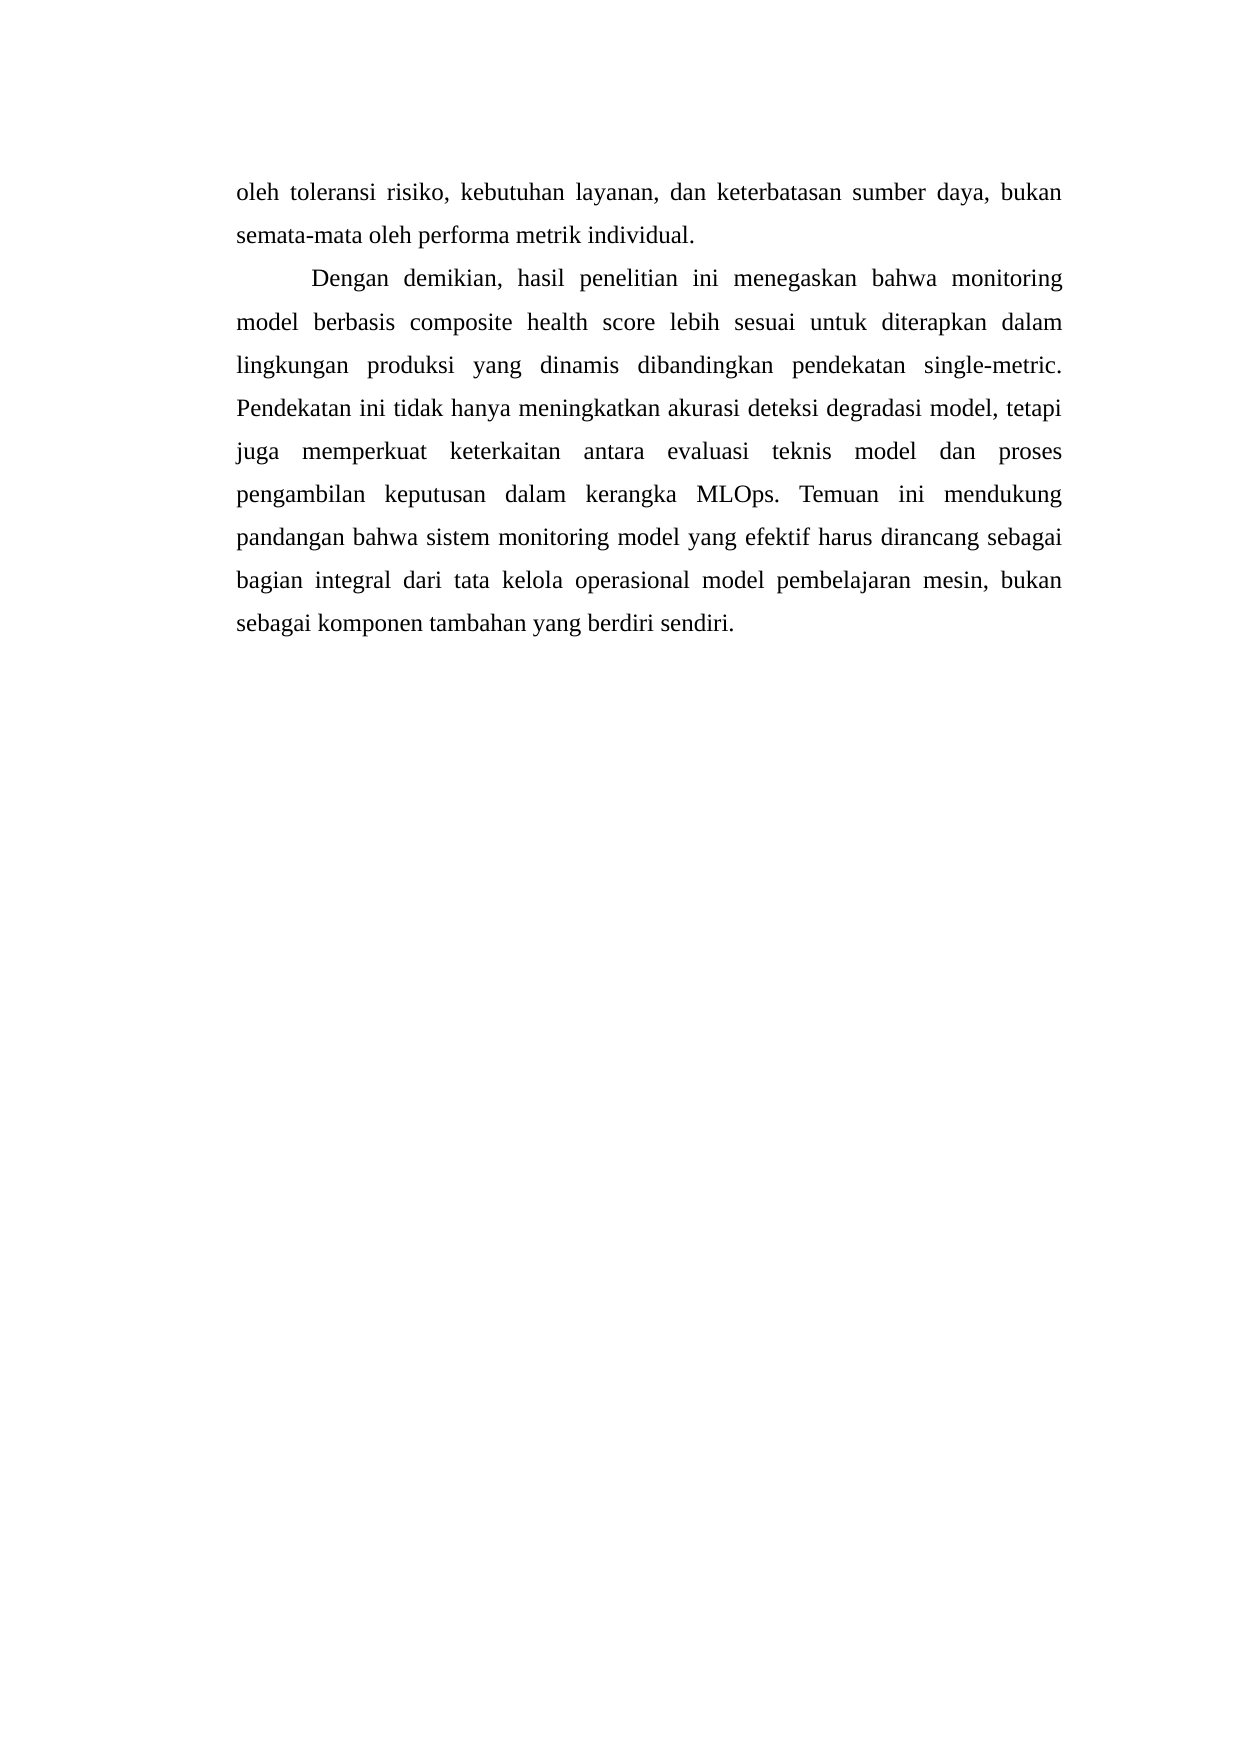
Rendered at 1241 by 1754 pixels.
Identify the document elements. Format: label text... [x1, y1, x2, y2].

text Dengan demikian, hasil penelitian ini menegaskan bahwa monitoring model berbasis composite health score lebih sesuai untuk diterapkan dalam lingkungan produksi yang dinamis dibandingkan pendekatan single-metric. Pendekatan ini tidak hanya meningkatkan akurasi deteksi degradasi model, tetapi juga memperkuat keterkaitan antara evaluasi teknis model dan proses pengambilan keputusan dalam kerangka MLOps. Temuan ini mendukung pandangan bahwa sistem monitoring model yang efektif harus dirancang sebagai bagian integral dari tata kelola operasional model pembelajaran mesin, bukan sebagai komponen tambahan yang berdiri sendiri. [236, 263, 1063, 637]
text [236, 177, 1063, 249]
